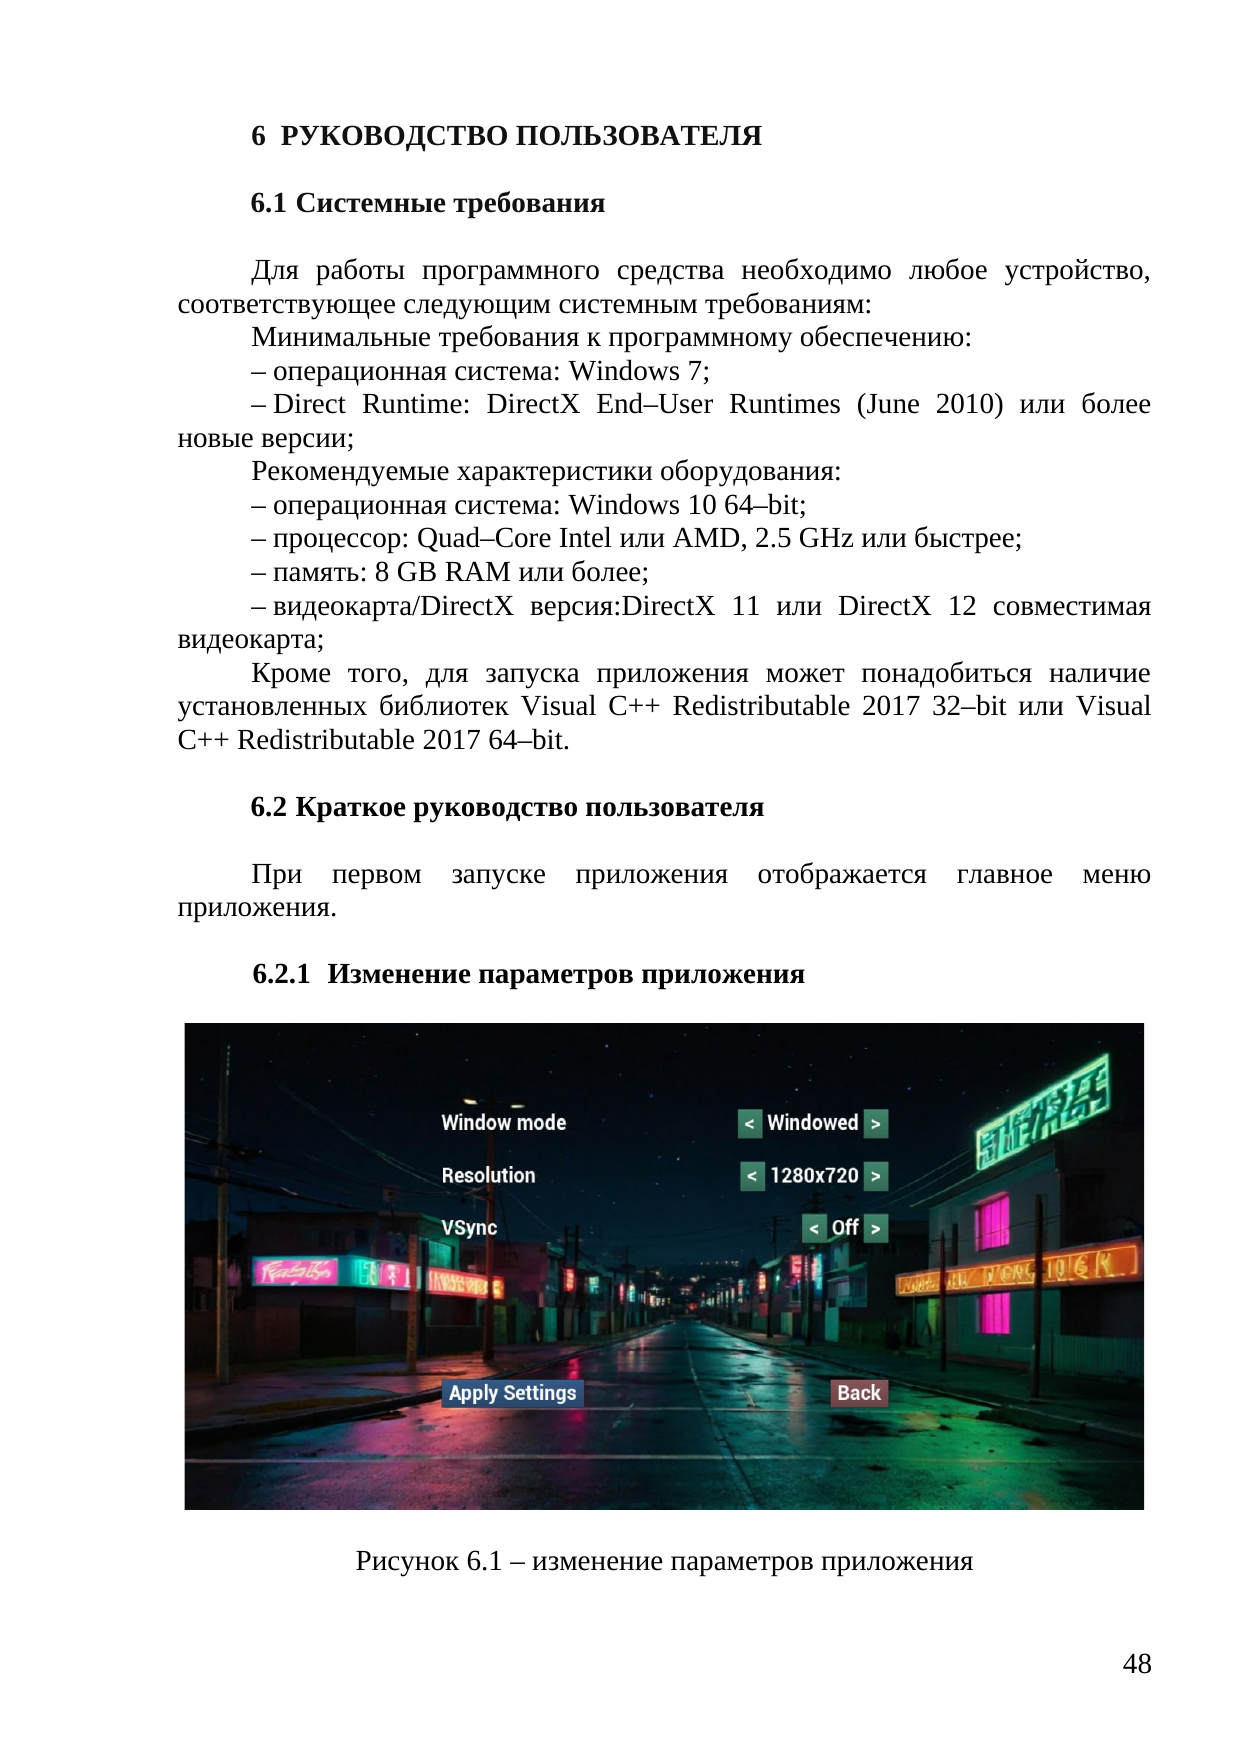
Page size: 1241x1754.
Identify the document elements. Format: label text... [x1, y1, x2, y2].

text Минимальные требования к программному обеспечению: [177, 319, 1152, 353]
text Рисунок 6.1 – изменение параметров приложения [177, 1543, 1152, 1576]
text Кроме того, для запуска приложения может понадобиться наличие установленных библиотек Visual C++ Redistributable 2017 32–bit или Visual C++ Redistributable 2017 64–bit. [177, 655, 1152, 755]
list Системные требования [250, 185, 1152, 219]
text Для работы программного средства необходимо любое устройство, соответствующее следующим системным требованиям: [177, 252, 1152, 319]
text – процессор: Quad–Core Intel или AMD, 2.5 GHz или быстрее; [177, 521, 1152, 554]
text – Direct Runtime: DirectX End–User Runtimes (June 2010) или более новые версии; [177, 386, 1152, 453]
text – память: 8 GB RAM или более; [177, 554, 1152, 588]
list Изменение параметров приложения [252, 957, 1152, 990]
list РУКОВОДСТВО ПОЛЬЗОВАТЕЛЯ [251, 118, 1152, 152]
text – операционная система: Windows 7; [177, 353, 1152, 386]
picture [184, 1023, 1145, 1510]
text При первом запуске приложения отображается главное меню приложения. [177, 856, 1152, 923]
text – видеокарта/DirectX версия:DirectX 11 или DirectX 12 совместимая видеокарта; [177, 588, 1152, 655]
text – операционная система: Windows 10 64–bit; [177, 487, 1152, 521]
list Краткое руководство пользователя [250, 789, 1152, 822]
text Рекомендуемые характеристики оборудования: [177, 453, 1152, 487]
